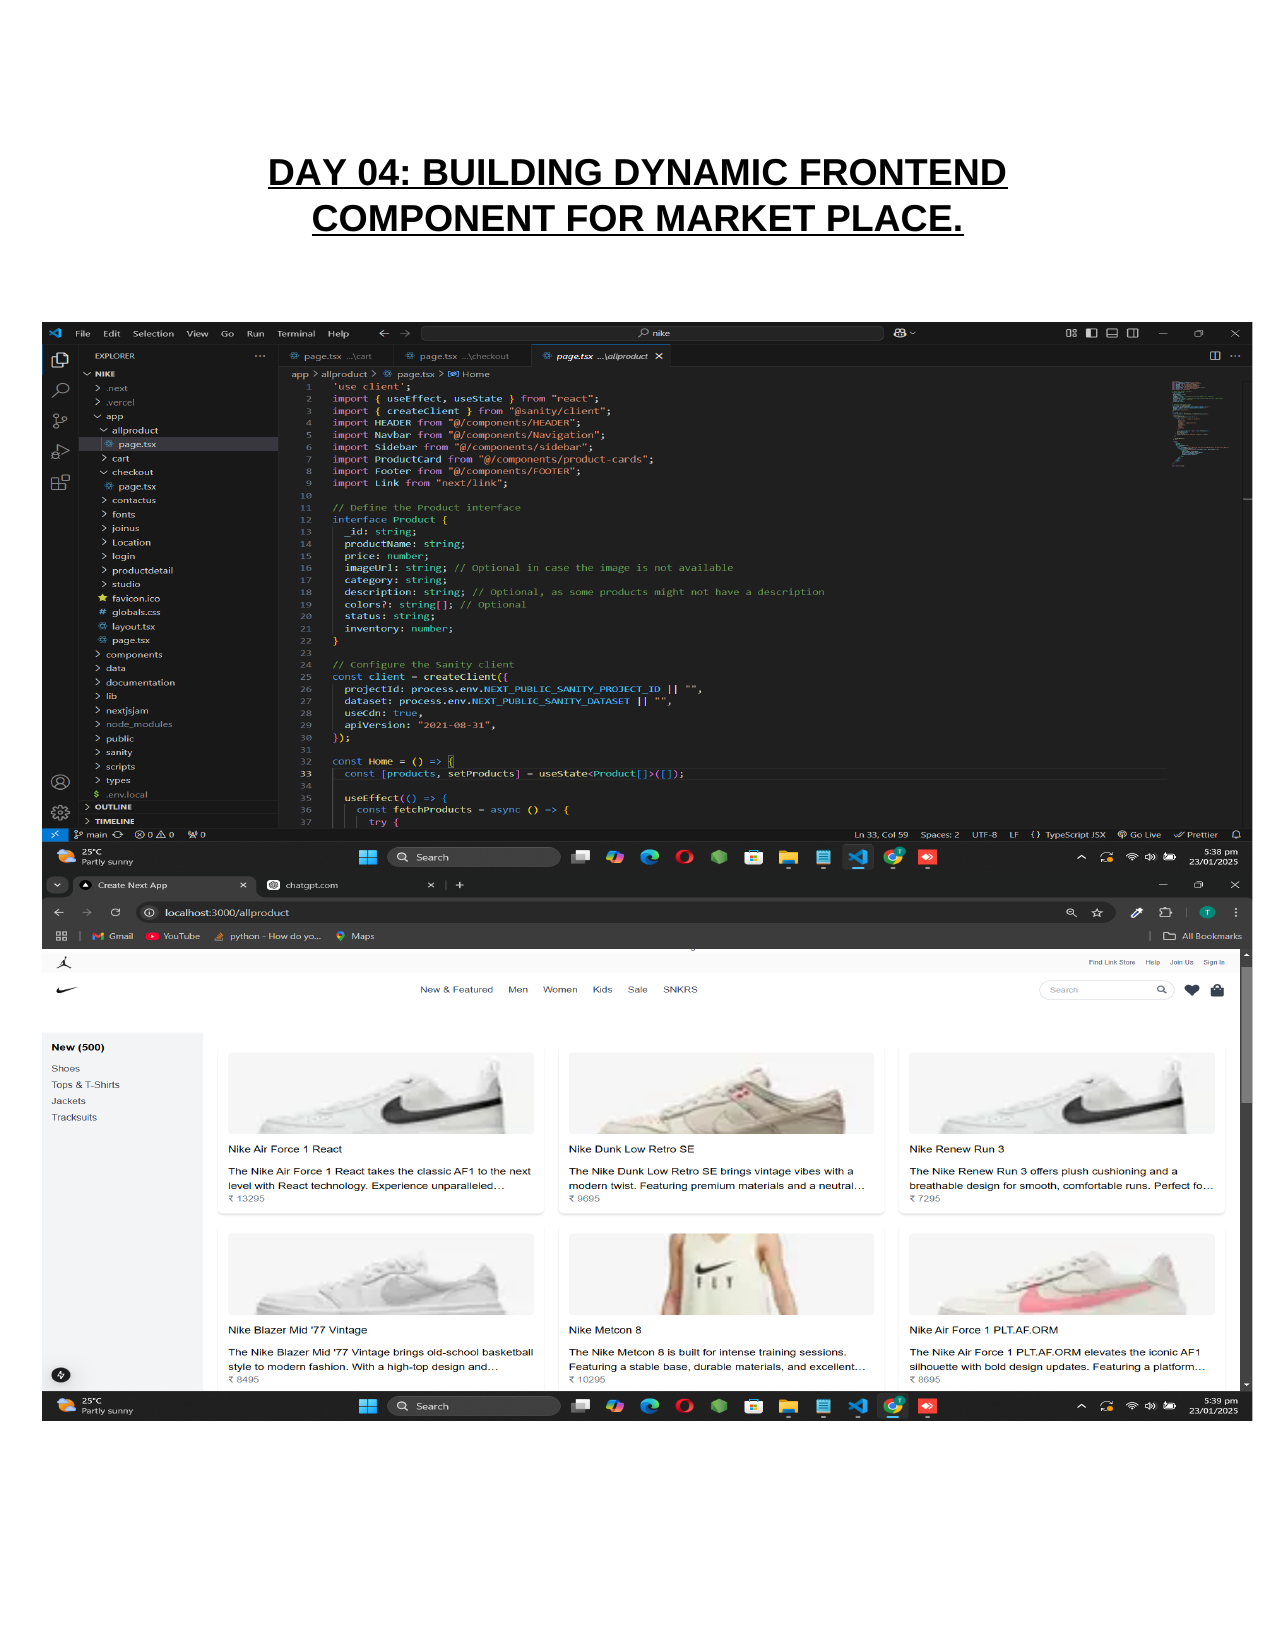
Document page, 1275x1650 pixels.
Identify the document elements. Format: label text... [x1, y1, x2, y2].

picture [42, 322, 1253, 1421]
text DAY 04: BUILDING DYNAMIC FRONTEND COMPONENT FOR MARKET PLACE. [150, 150, 1125, 240]
